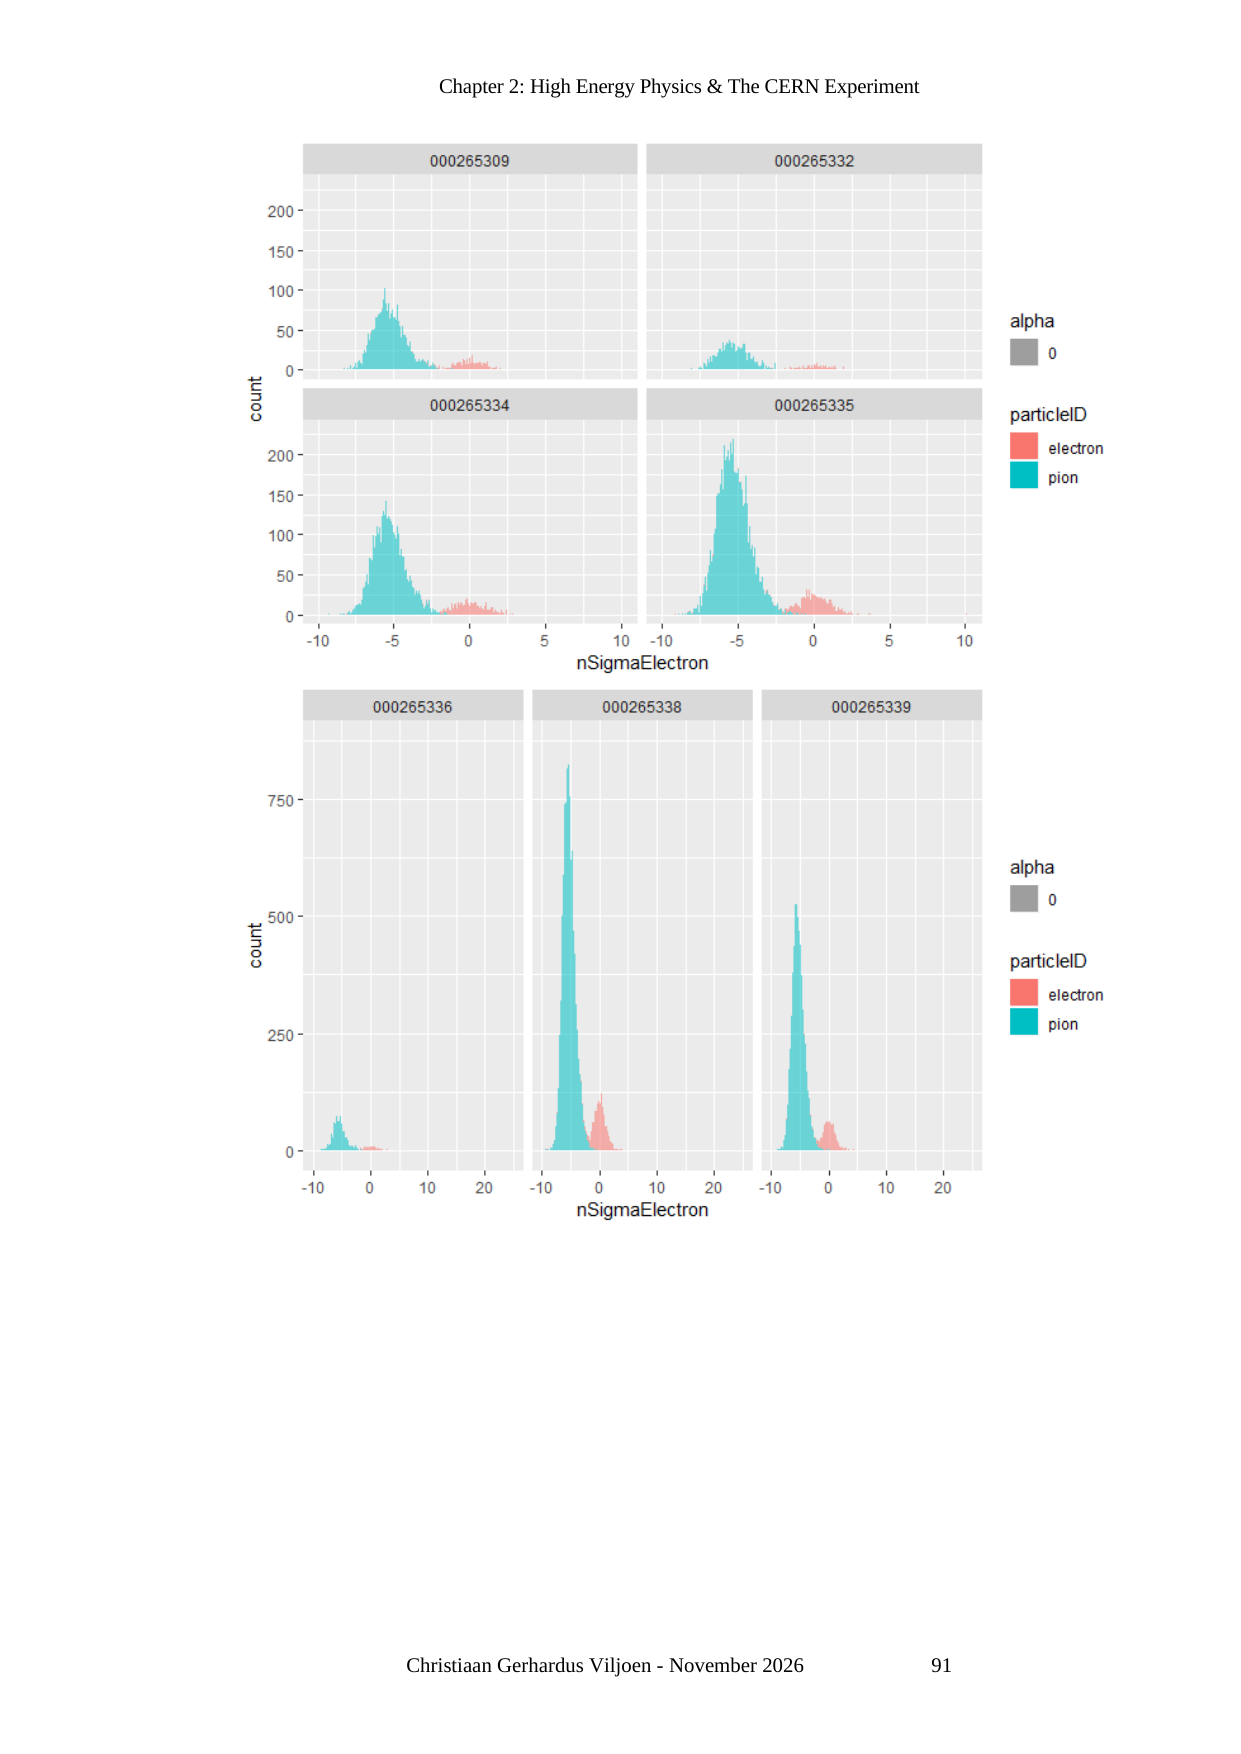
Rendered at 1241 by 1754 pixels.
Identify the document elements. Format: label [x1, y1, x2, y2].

picture [236, 135, 1123, 1229]
